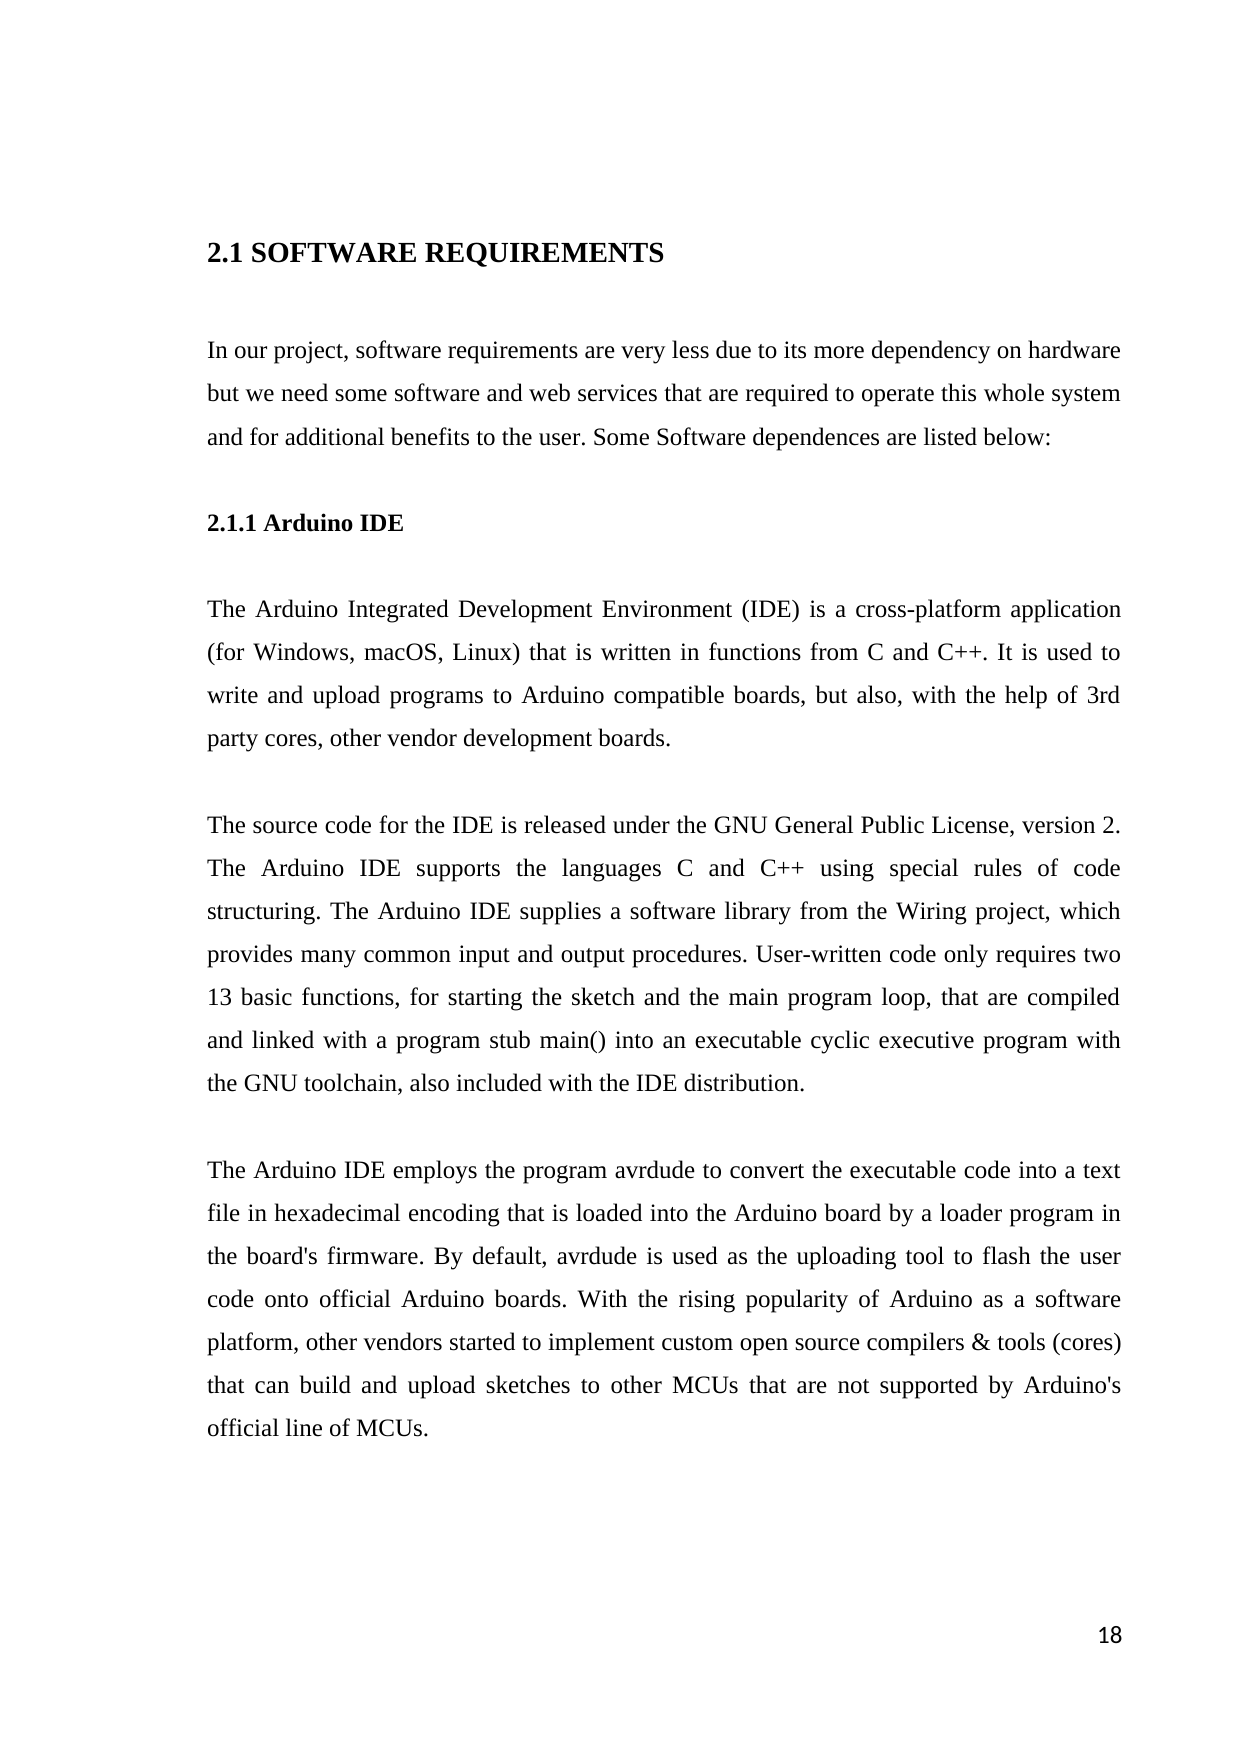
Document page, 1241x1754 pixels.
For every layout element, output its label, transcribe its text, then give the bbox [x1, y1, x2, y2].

text The Arduino IDE employs the program avrdude to convert the executable code into a text file in hexadecimal encoding that is loaded into the Arduino board by a loader program in the board's firmware. By default, avrdude is used as the uploading tool to flash the user code onto official Arduino boards. With the rising popularity of Arduino as a software platform, other vendors started to implement custom open source compilers & tools (cores) that can build and upload sketches to other MCUs that are not supported by Arduino's official line of MCUs. [207, 1155, 1122, 1442]
text The Arduino Integrated Development Environment (IDE) is a cross-platform application (for Windows, macOS, Linux) that is written in functions from C and C++. It is used to write and upload programs to Arduino compatible boards, but also, with the help of 3rd party cores, other vendor development boards. [207, 594, 1122, 752]
text The source code for the IDE is released under the GNU General Public License, version 2. The Arduino IDE supports the languages C and C++ using special rules of code structuring. The Arduino IDE supplies a software library from the Wiring project, which provides many common input and output procedures. User-written code only requires two 13 basic functions, for starting the sketch and the main program loop, that are compiled and linked with a program stub main() into an executable cyclic executive program with the GNU toolchain, also included with the IDE distribution. [207, 810, 1122, 1097]
text 2.1 SOFTWARE REQUIREMENTS [207, 235, 1122, 268]
text 2.1.1 Arduino IDE [207, 508, 1122, 537]
text In our project, software requirements are very less due to its more dependency on hardware but we need some software and web services that are required to operate this whole system and for additional benefits to the user. Some Software dependences are listed below: [207, 335, 1122, 450]
